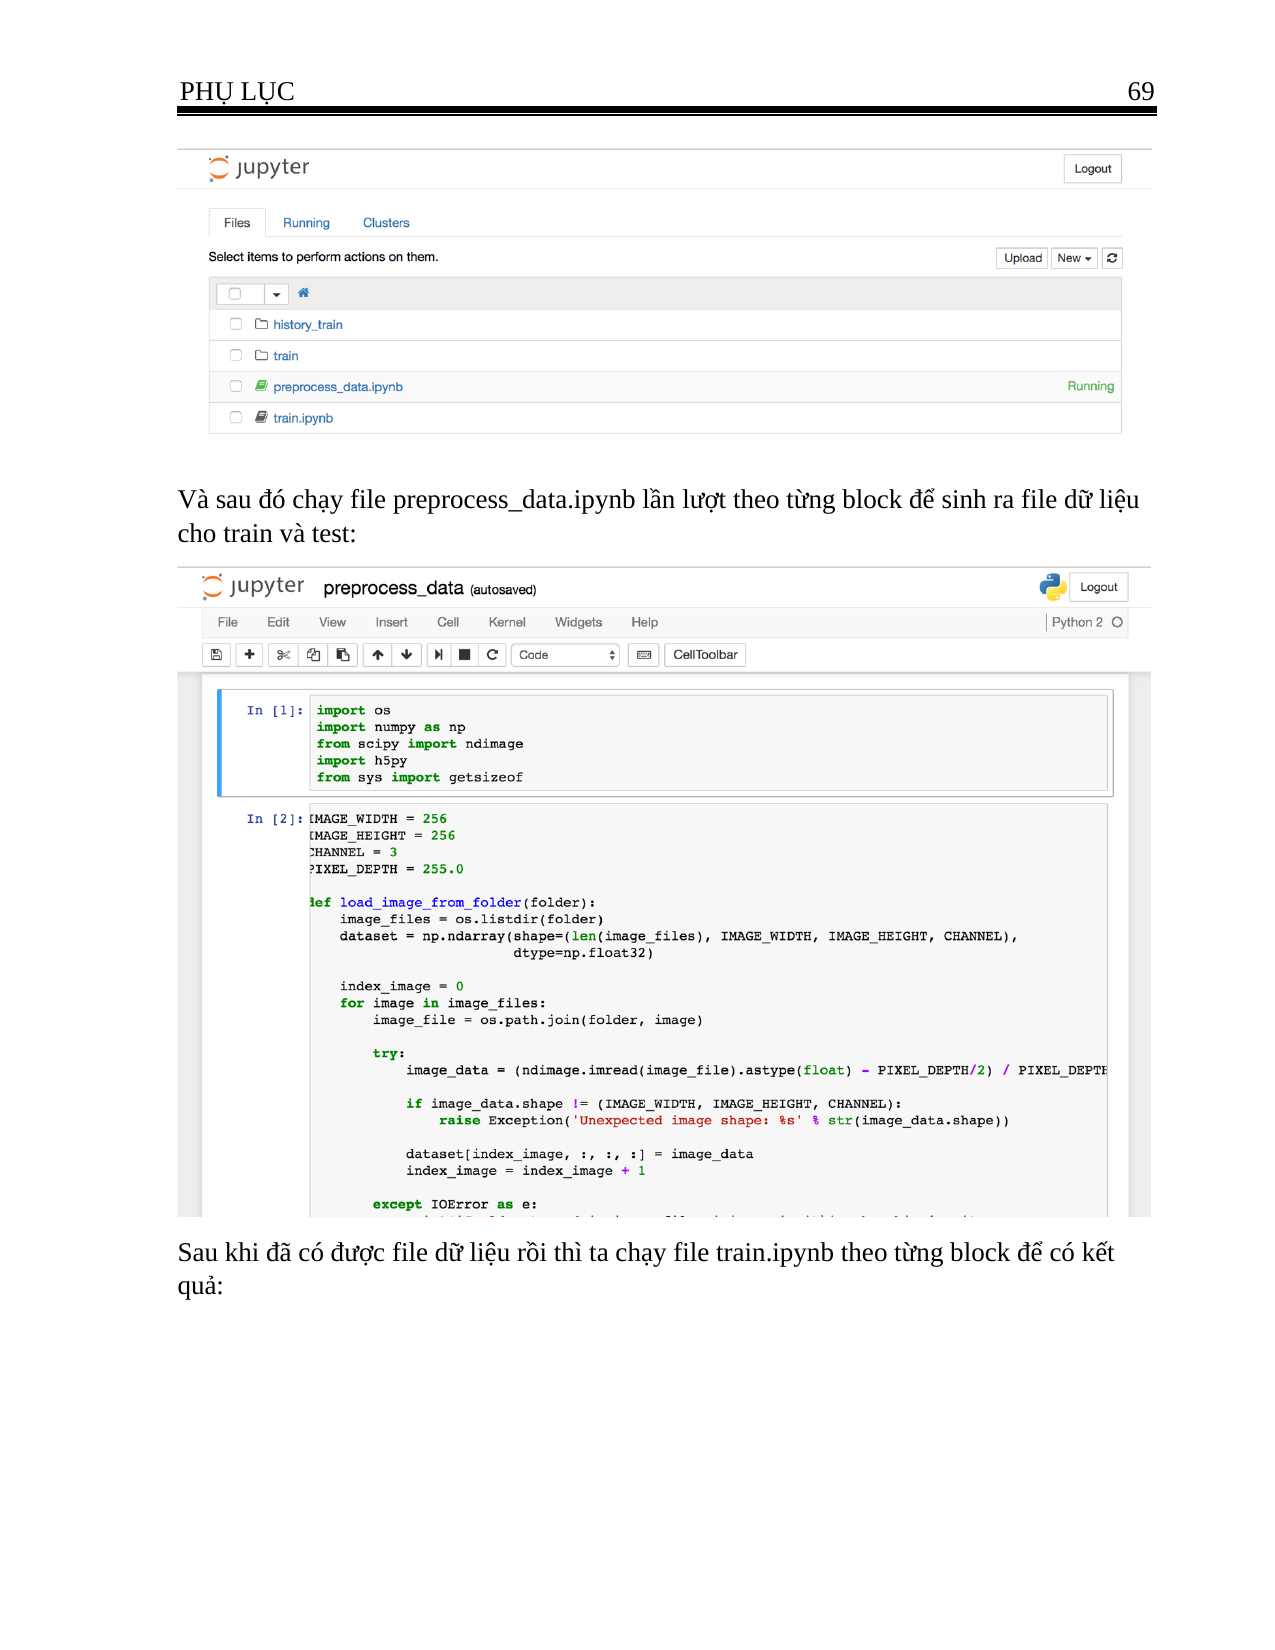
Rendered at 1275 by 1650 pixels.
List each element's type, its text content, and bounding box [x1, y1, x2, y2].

picture [177, 566, 1151, 1217]
text Sau khi đã có được file dữ liệu rồi thì ta chạy file train.ipynb theo từng block để có kết quả: [177, 1236, 1157, 1301]
text Và sau đó chạy file preprocess_data.ipynb lần lượt theo từng block để sinh ra file dữ liệu cho train và test: [177, 483, 1157, 548]
picture [177, 148, 1153, 464]
